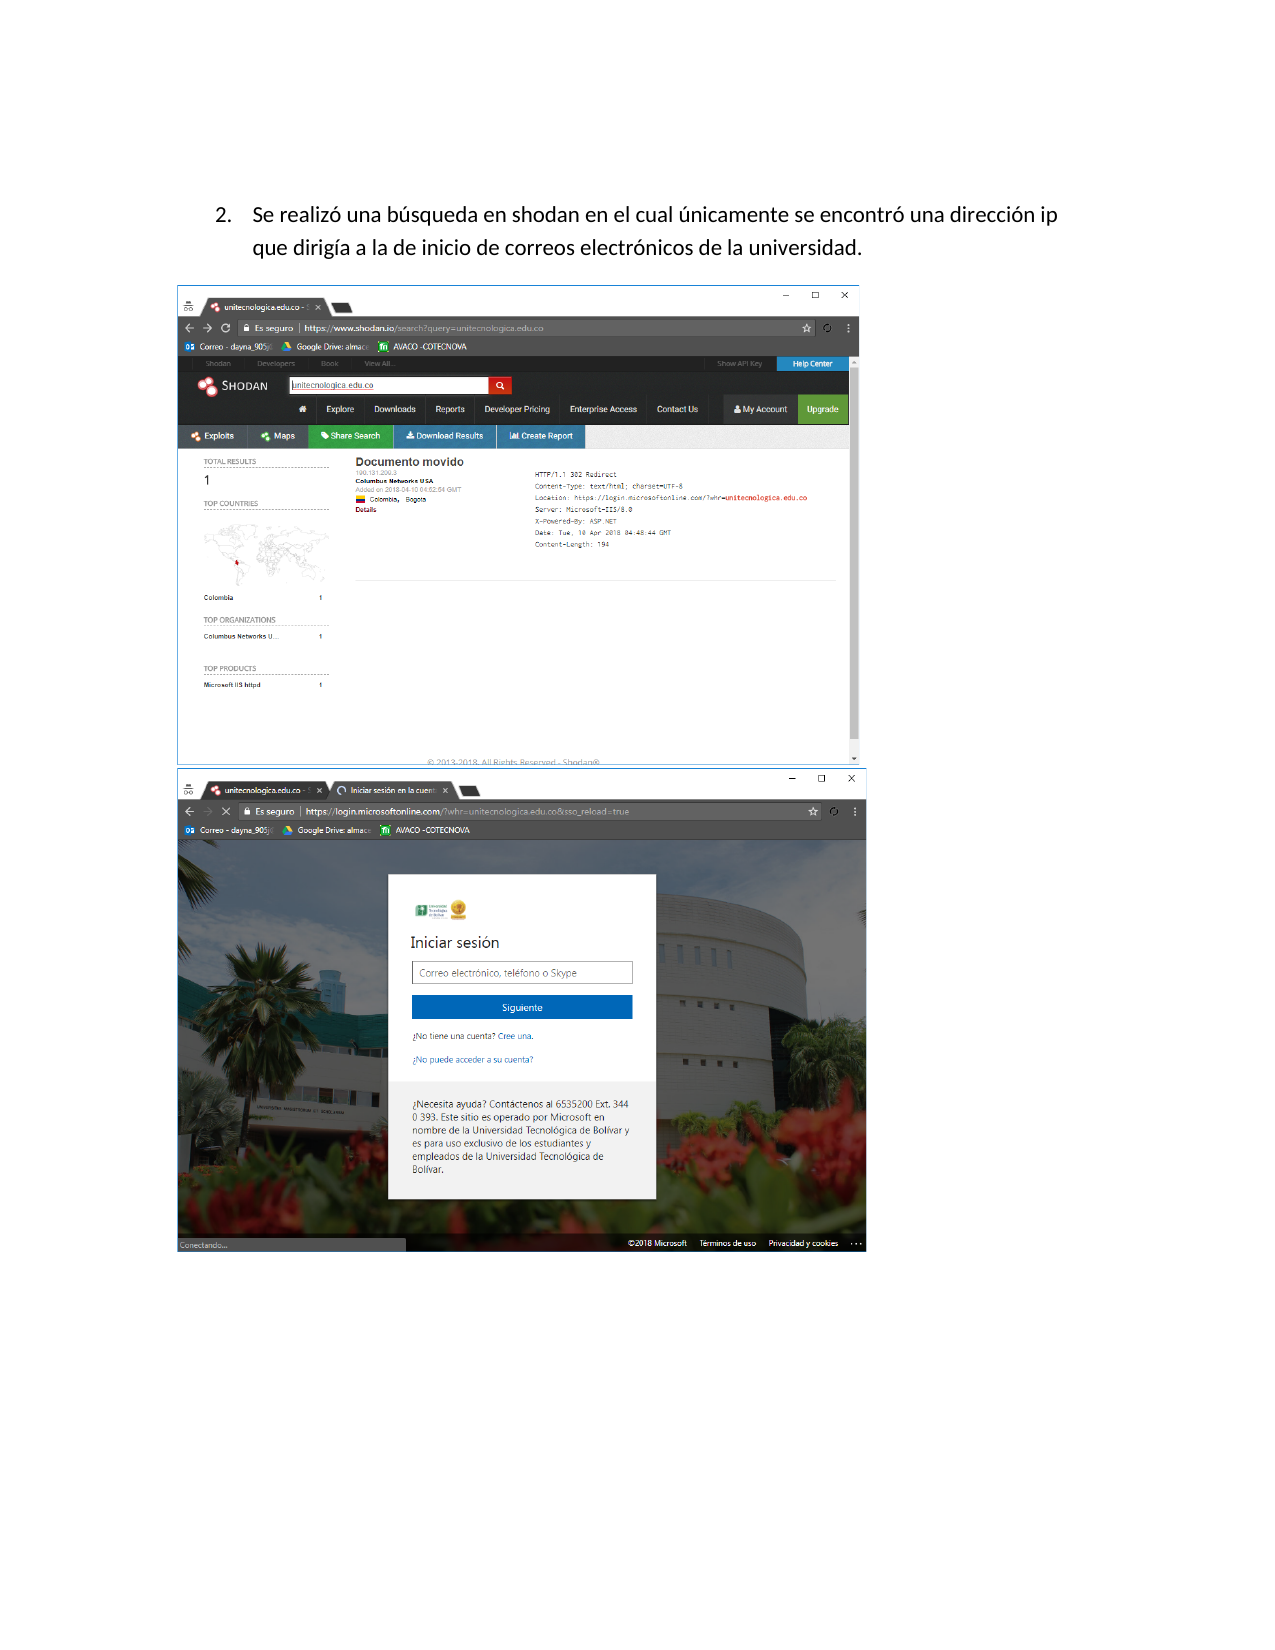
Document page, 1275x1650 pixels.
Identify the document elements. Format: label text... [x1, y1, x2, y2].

picture [177, 768, 867, 1252]
picture [177, 285, 860, 765]
list Se realizó una búsqueda en shodan en el cual únicamente se encontró una dirección ip que dirigía a la de inicio de correos electrónicos de la universidad. [215, 201, 1098, 261]
